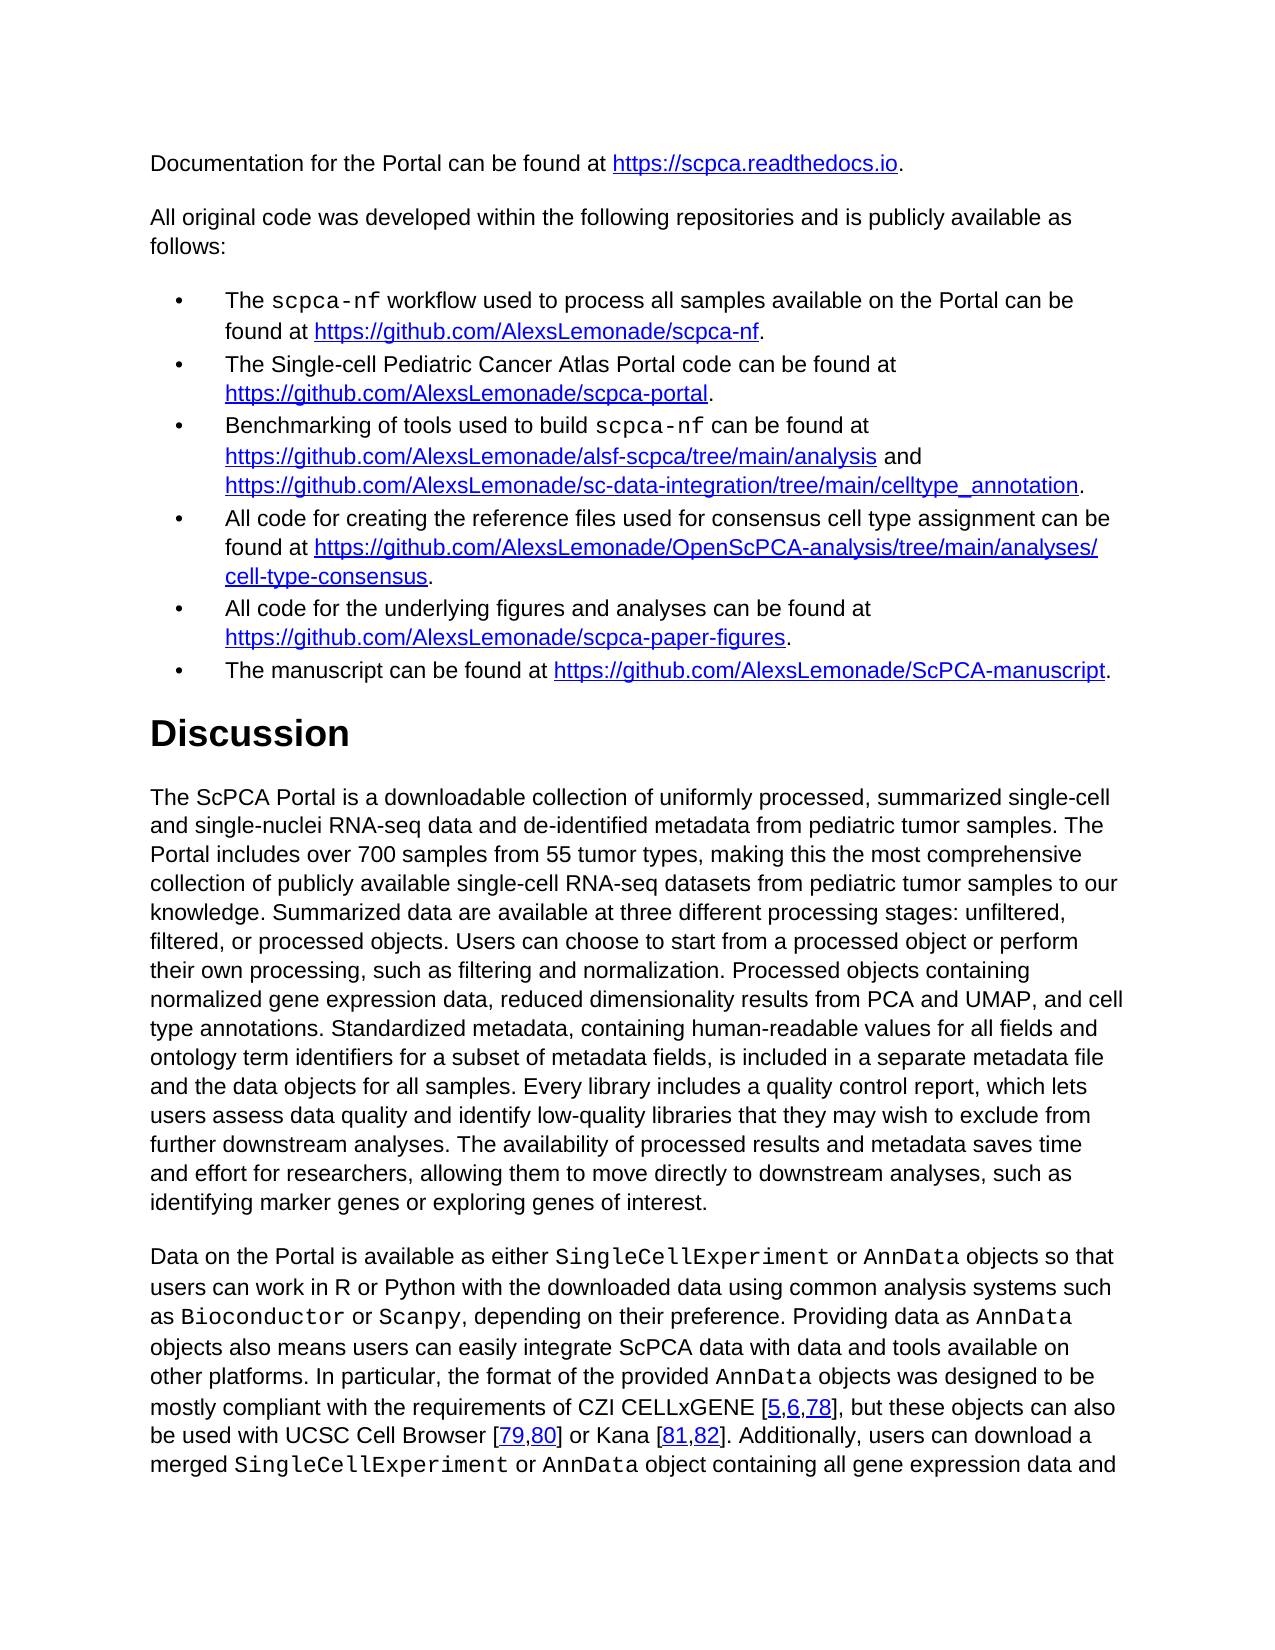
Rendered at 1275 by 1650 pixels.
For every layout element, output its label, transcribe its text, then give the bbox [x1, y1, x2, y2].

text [150, 1243, 1125, 1480]
text Documentation for the Portal can be found at https://scpca.readthedocs.io. [150, 150, 1125, 176]
list The scpca-nf workflow used to process all samples available on the Portal can be found at https://github.com/AlexsLemonade/scpca-nf. [175, 287, 1125, 344]
list The manuscript can be found at https://github.com/AlexsLemonade/ScPCA-manuscript. [175, 657, 1125, 683]
text All original code was developed within the following repositories and is publicly available as follows: [150, 204, 1125, 259]
list Benchmarking of tools used to build scpca-nf can be found at https://github.com/AlexsLemonade/alsf-scpca/tree/main/analysis and https://github.com/AlexsLemonade/sc-data-integration/tree/main/celltype_annotation. [175, 412, 1125, 498]
list The Single-cell Pediatric Cancer Atlas Portal code can be found at https://github.com/AlexsLemonade/scpca-portal. [175, 351, 1125, 406]
list All code for the underlying figures and analyses can be found at https://github.com/AlexsLemonade/scpca-paper-figures. [175, 595, 1125, 651]
text The ScPCA Portal is a downloadable collection of uniformly processed, summarized single-cell and single-nuclei RNA-seq data and de-identified metadata from pediatric tumor samples. The Portal includes over 700 samples from 55 tumor types, making this the most comprehensive collection of publicly available single-cell RNA-seq datasets from pediatric tumor samples to our knowledge. Summarized data are available at three different processing stages: unfiltered, filtered, or processed objects. Users can choose to start from a processed object or perform their own processing, such as filtering and normalization. Processed objects containing normalized gene expression data, reduced dimensionality results from PCA and UMAP, and cell type annotations. Standardized metadata, containing human-readable values for all fields and ontology term identifiers for a subset of metadata fields, is included in a separate metadata file and the data objects for all samples. Every library includes a quality control report, which lets users assess data quality and identify low-quality libraries that they may wish to exclude from further downstream analyses. The availability of processed results and metadata saves time and effort for researchers, allowing them to move directly to downstream analyses, such as identifying marker genes or exploring genes of interest. [150, 783, 1125, 1215]
subtitle Discussion [150, 711, 1125, 754]
list All code for creating the reference files used for consensus cell type assignment can be found at https://github.com/AlexsLemonade/OpenScPCA-analysis/tree/main/analyses/cell-type-consensus. [175, 505, 1125, 589]
